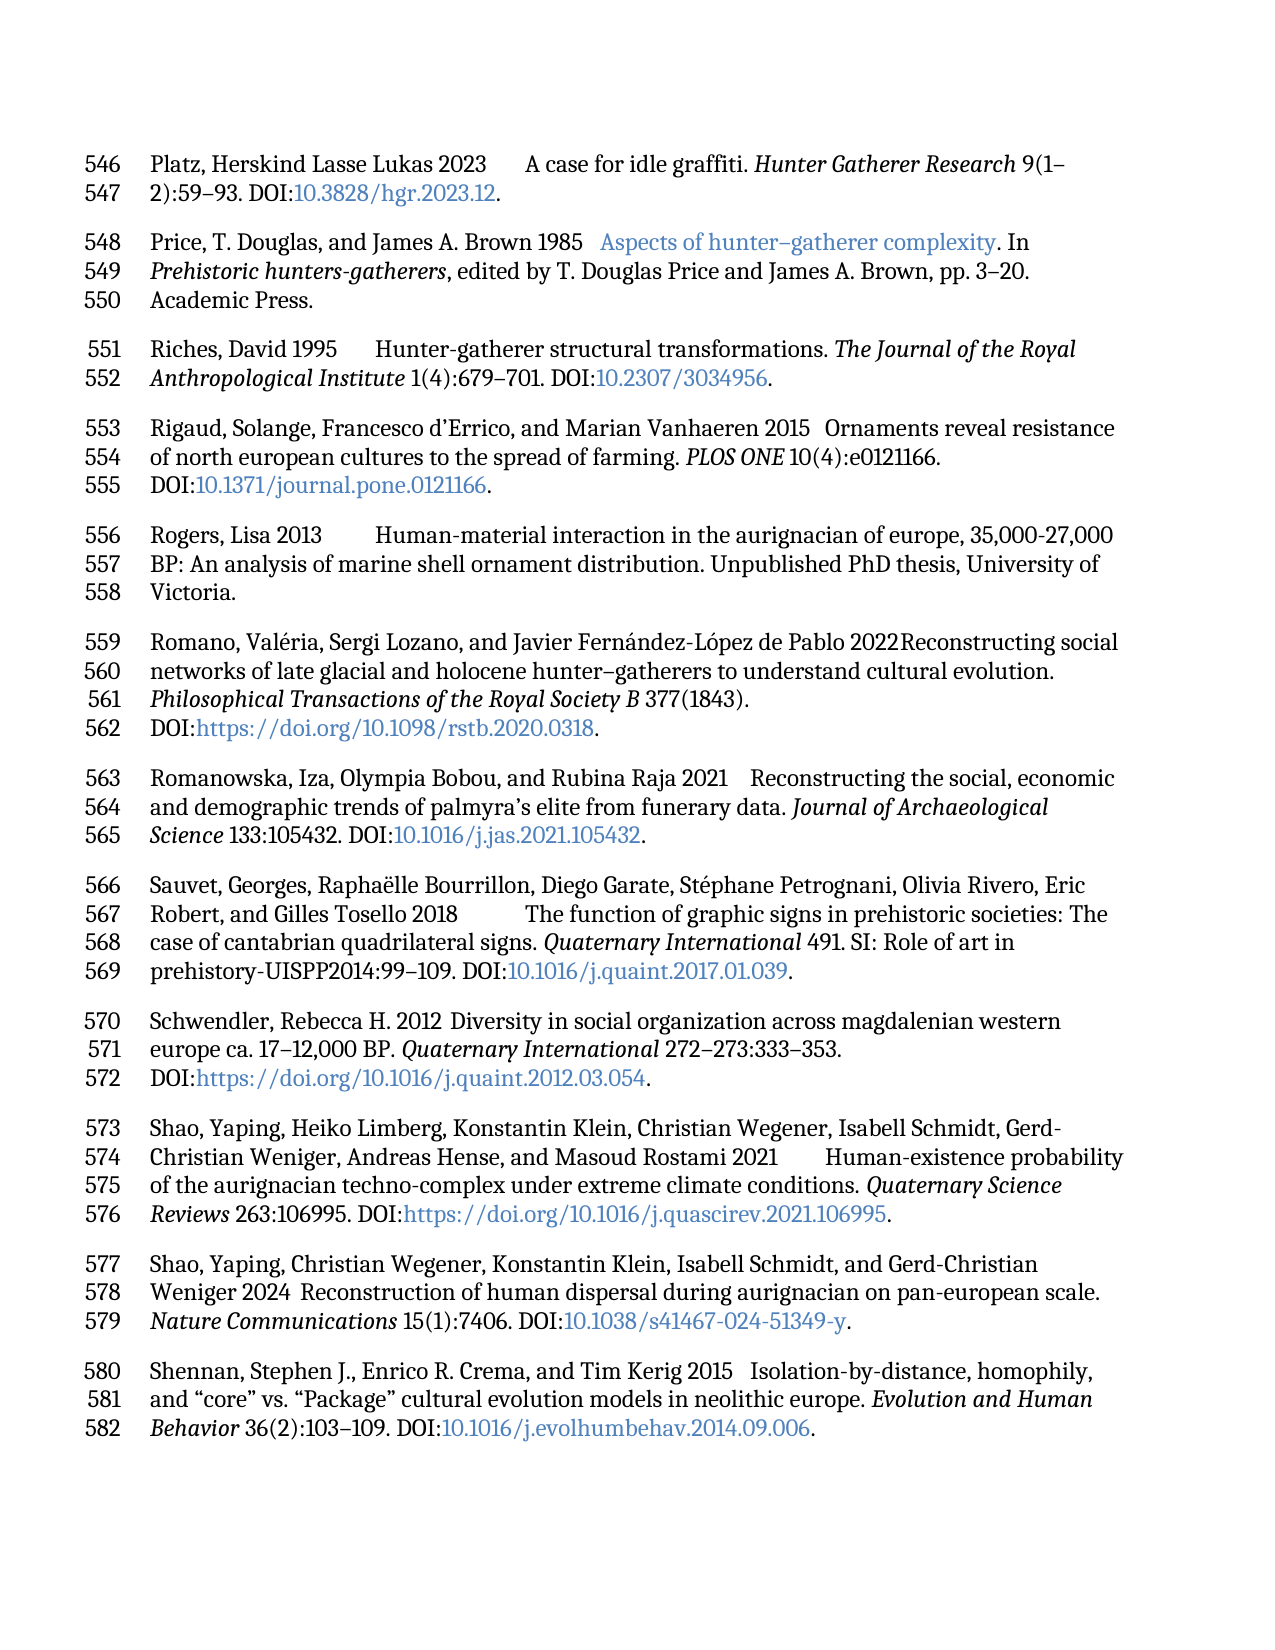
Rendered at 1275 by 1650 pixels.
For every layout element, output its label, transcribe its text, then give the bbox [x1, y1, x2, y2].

text Schwendler, Rebecca H. 2012 Diversity in social organization across magdalenian western europe ca. 17–12,000 BP. Quaternary International 272–273:333–353. DOI:https://doi.org/10.1016/j.quaint.2012.03.054. [150, 1007, 1125, 1093]
text Shennan, Stephen J., Enrico R. Crema, and Tim Kerig 2015 Isolation-by-distance, homophily, and “core” vs. “Package” cultural evolution models in neolithic europe. Evolution and Human Behavior 36(2):103–109. DOI:10.1016/j.evolhumbehav.2014.09.006. [150, 1357, 1125, 1443]
text Sauvet, Georges, Raphaëlle Bourrillon, Diego Garate, Stéphane Petrognani, Olivia Rivero, Eric Robert, and Gilles Tosello 2018 The function of graphic signs in prehistoric societies: The case of cantabrian quadrilateral signs. Quaternary International 491. SI: Role of art in prehistory-UISPP2014:99–109. DOI:10.1016/j.quaint.2017.01.039. [150, 871, 1125, 986]
text Rigaud, Solange, Francesco d’Errico, and Marian Vanhaeren 2015 Ornaments reveal resistance of north european cultures to the spread of farming. PLOS ONE 10(4):e0121166. DOI:10.1371/journal.pone.0121166. [150, 414, 1125, 500]
text Shao, Yaping, Christian Wegener, Konstantin Klein, Isabell Schmidt, and Gerd-Christian Weniger 2024 Reconstruction of human dispersal during aurignacian on pan-european scale. Nature Communications 15(1):7406. DOI:10.1038/s41467-024-51349-y. [150, 1249, 1125, 1336]
text Platz, Herskind Lasse Lukas 2023 A case for idle graffiti. Hunter Gatherer Research 9(1–2):59–93. DOI:10.3828/hgr.2023.12. [150, 150, 1125, 207]
text Price, T. Douglas, and James A. Brown 1985 Aspects of hunter–gatherer complexity. In Prehistoric hunters-gatherers, edited by T. Douglas Price and James A. Brown, pp. 3–20. Academic Press. [150, 228, 1125, 314]
text Shao, Yaping, Heiko Limberg, Konstantin Klein, Christian Wegener, Isabell Schmidt, Gerd-Christian Weniger, Andreas Hense, and Masoud Rostami 2021 Human-existence probability of the aurignacian techno-complex under extreme climate conditions. Quaternary Science Reviews 263:106995. DOI:https://doi.org/10.1016/j.quascirev.2021.106995. [150, 1114, 1125, 1229]
text Riches, David 1995 Hunter-gatherer structural transformations. The Journal of the Royal Anthropological Institute 1(4):679–701. DOI:10.2307/3034956. [150, 335, 1125, 393]
text Romano, Valéria, Sergi Lozano, and Javier Fernández-López de Pablo 2022 Reconstructing social networks of late glacial and holocene hunter–gatherers to understand cultural evolution. Philosophical Transactions of the Royal Society B 377(1843). DOI:https://doi.org/10.1098/rstb.2020.0318. [150, 628, 1125, 743]
text Rogers, Lisa 2013 Human-material interaction in the aurignacian of europe, 35,000-27,000 BP: An analysis of marine shell ornament distribution. Unpublished PhD thesis, University of Victoria. [150, 521, 1125, 607]
text Romanowska, Iza, Olympia Bobou, and Rubina Raja 2021 Reconstructing the social, economic and demographic trends of palmyra’s elite from funerary data. Journal of Archaeological Science 133:105432. DOI:10.1016/j.jas.2021.105432. [150, 764, 1125, 850]
